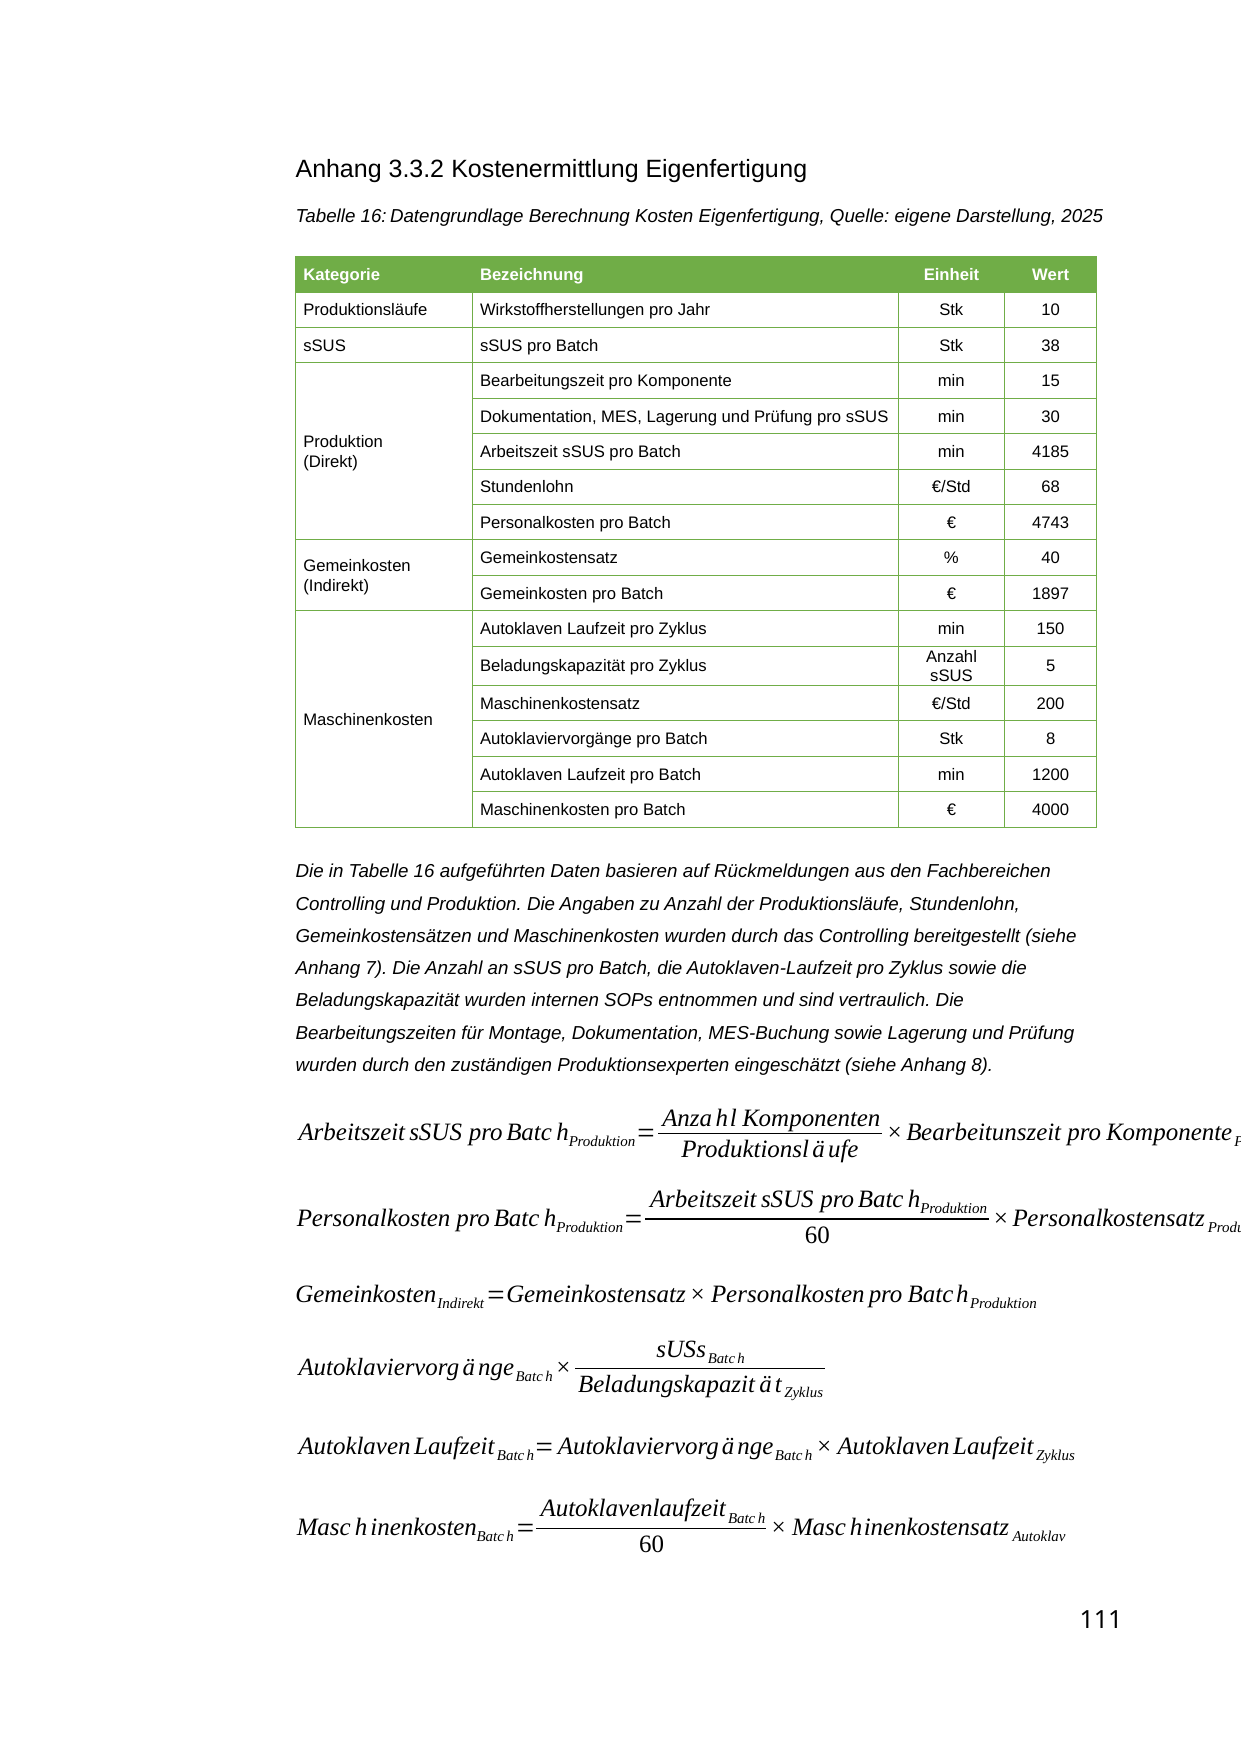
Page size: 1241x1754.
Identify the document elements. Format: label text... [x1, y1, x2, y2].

table_cell Autoklaviervorgänge pro Batch [473, 721, 898, 756]
text Die in Tabelle 16 aufgeführten Daten basieren auf Rückmeldungen aus den Fachbereichen Controlling und Produktion. Die Angaben zu Anzahl der Produktionsläufe, Stundenlohn, Gemeinkostensätzen und Maschinenkosten wurden durch das Controlling bereitgestellt (siehe Anhang 7). Die Anzahl an sSUS pro Batch, die Autoklaven-Laufzeit pro Zyklus sowie die Beladungskapazität wurden internen SOPs entnommen und sind vertraulich. Die Bearbeitungszeiten für Montage, Dokumentation, MES-Buchung sowie Lagerung und Prüfung wurden durch den zuständigen Produktionsexperten eingeschätzt (siehe Anhang 8). [295, 828, 1122, 1075]
table_header Wert [1005, 257, 1096, 291]
table_cell 1897 [1005, 576, 1096, 610]
table_cell 10 [1005, 293, 1096, 327]
table_header Bezeichnung [473, 257, 898, 291]
table_cell sSUS pro Batch [473, 328, 898, 362]
table_cell € [899, 505, 1004, 539]
table_cell Maschinenkosten [296, 611, 472, 827]
table_cell 5 [1005, 647, 1096, 685]
table_cell Beladungskapazität pro Zyklus [473, 647, 898, 685]
table_cell Gemeinkostensatz [473, 540, 898, 575]
table_cell min [899, 399, 1004, 433]
table_cell min [899, 434, 1004, 468]
table_cell 4000 [1005, 792, 1096, 827]
table_cell Arbeitszeit sSUS pro Batch [473, 434, 898, 468]
table_header Kategorie [296, 257, 472, 291]
table_cell 68 [1005, 470, 1096, 504]
table_cell 1200 [1005, 757, 1096, 791]
table_cell 15 [1005, 363, 1096, 398]
table_cell 200 [1005, 686, 1096, 720]
table_cell Produktionsläufe [296, 293, 472, 327]
table_cell Stundenlohn [473, 470, 898, 504]
table_cell Bearbeitungszeit pro Komponente [473, 363, 898, 398]
table_cell Wirkstoffherstellungen pro Jahr [473, 293, 898, 327]
table_cell € [899, 576, 1004, 610]
table_cell min [899, 611, 1004, 646]
table_cell Dokumentation, MES, Lagerung und Prüfung pro sSUS [473, 399, 898, 433]
table_cell 30 [1005, 399, 1096, 433]
table_cell 150 [1005, 611, 1096, 646]
table_cell €/Std [899, 470, 1004, 504]
table_cell min [899, 757, 1004, 791]
table_cell Stk [899, 293, 1004, 327]
table_cell Stk [899, 328, 1004, 362]
table_cell € [899, 792, 1004, 827]
table_cell 38 [1005, 328, 1096, 362]
table_cell Autoklaven Laufzeit pro Batch [473, 757, 898, 791]
table_cell sSUS [296, 328, 472, 362]
table_cell 4743 [1005, 505, 1096, 539]
table_cell 40 [1005, 540, 1096, 575]
table_cell €/Std [899, 686, 1004, 720]
table_cell Maschinenkostensatz [473, 686, 898, 720]
table_header Einheit [899, 257, 1004, 291]
table_cell % [899, 540, 1004, 575]
table_cell Produktion (Direkt) [296, 363, 472, 539]
table_cell Gemeinkosten (Indirekt) [296, 540, 472, 610]
table_cell Autoklaven Laufzeit pro Zyklus [473, 611, 898, 646]
table_cell Maschinenkosten pro Batch [473, 792, 898, 827]
table_cell Personalkosten pro Batch [473, 505, 898, 539]
table_cell min [899, 363, 1004, 398]
text Kostenermittlung Eigenfertigung [295, 153, 1122, 182]
table_cell 8 [1005, 721, 1096, 756]
table_cell Stk [899, 721, 1004, 756]
table_cell 4185 [1005, 434, 1096, 468]
table_cell Gemeinkosten pro Batch [473, 576, 898, 610]
table_cell Anzahl sSUS [899, 647, 1004, 685]
